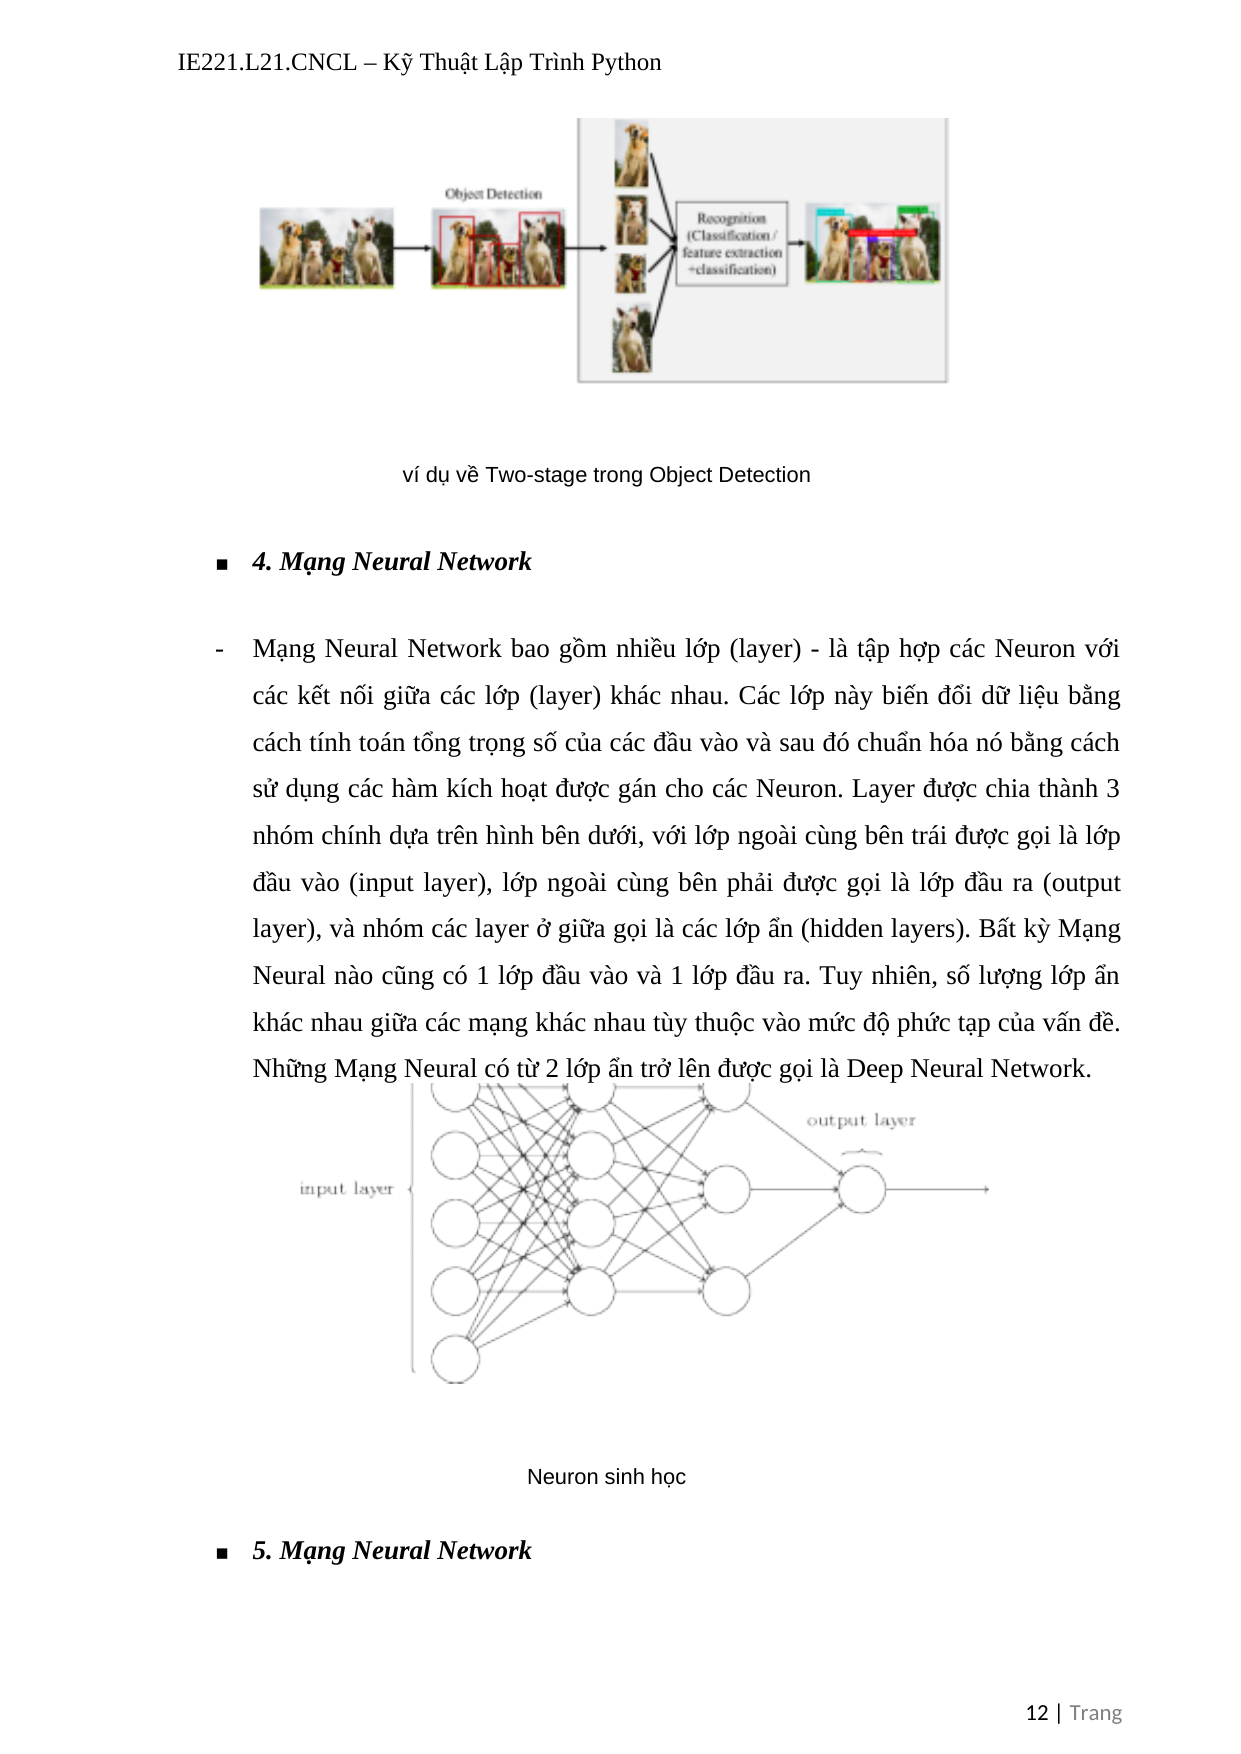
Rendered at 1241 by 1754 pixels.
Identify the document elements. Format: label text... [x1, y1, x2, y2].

list Mạng Neural Network bao gồm nhiều lớp (layer) - là tập hợp các Neuron với các kết nối giữa các lớp (layer) khác nhau. Các lớp này biến đổi dữ liệu bằng cách tính toán tổng trọng số của các đầu vào và sau đó chuẩn hóa nó bằng cách sử dụng các hàm kích hoạt được gán cho các Neuron. Layer được chia thành 3 nhóm chính dựa trên hình bên dưới, với lớp ngoài cùng bên trái được gọi là lớp đầu vào (input layer), lớp ngoài cùng bên phải được gọi là lớp đầu ra (output layer), và nhóm các layer ở giữa gọi là các lớp ẩn (hidden layers). Bất kỳ Mạng Neural nào cũng có 1 lớp đầu vào và 1 lớp đầu ra. Tuy nhiên, số lượng lớp ẩn khác nhau giữa các mạng khác nhau tùy thuộc vào mức độ phức tạp của vấn đề. Những Mạng Neural có từ 2 lớp ẩn trở lên được gọi là Deep Neural Network. [215, 632, 1122, 1084]
text Neuron sinh học [294, 1467, 919, 1488]
text ví dụ về Two-stage trong Object Detection [206, 462, 1007, 487]
picture [293, 1083, 1004, 1384]
subtitle 5. Mạng Neural Network [215, 1529, 1122, 1572]
subtitle 4. Mạng Neural Network [215, 539, 1122, 582]
picture [252, 118, 962, 394]
